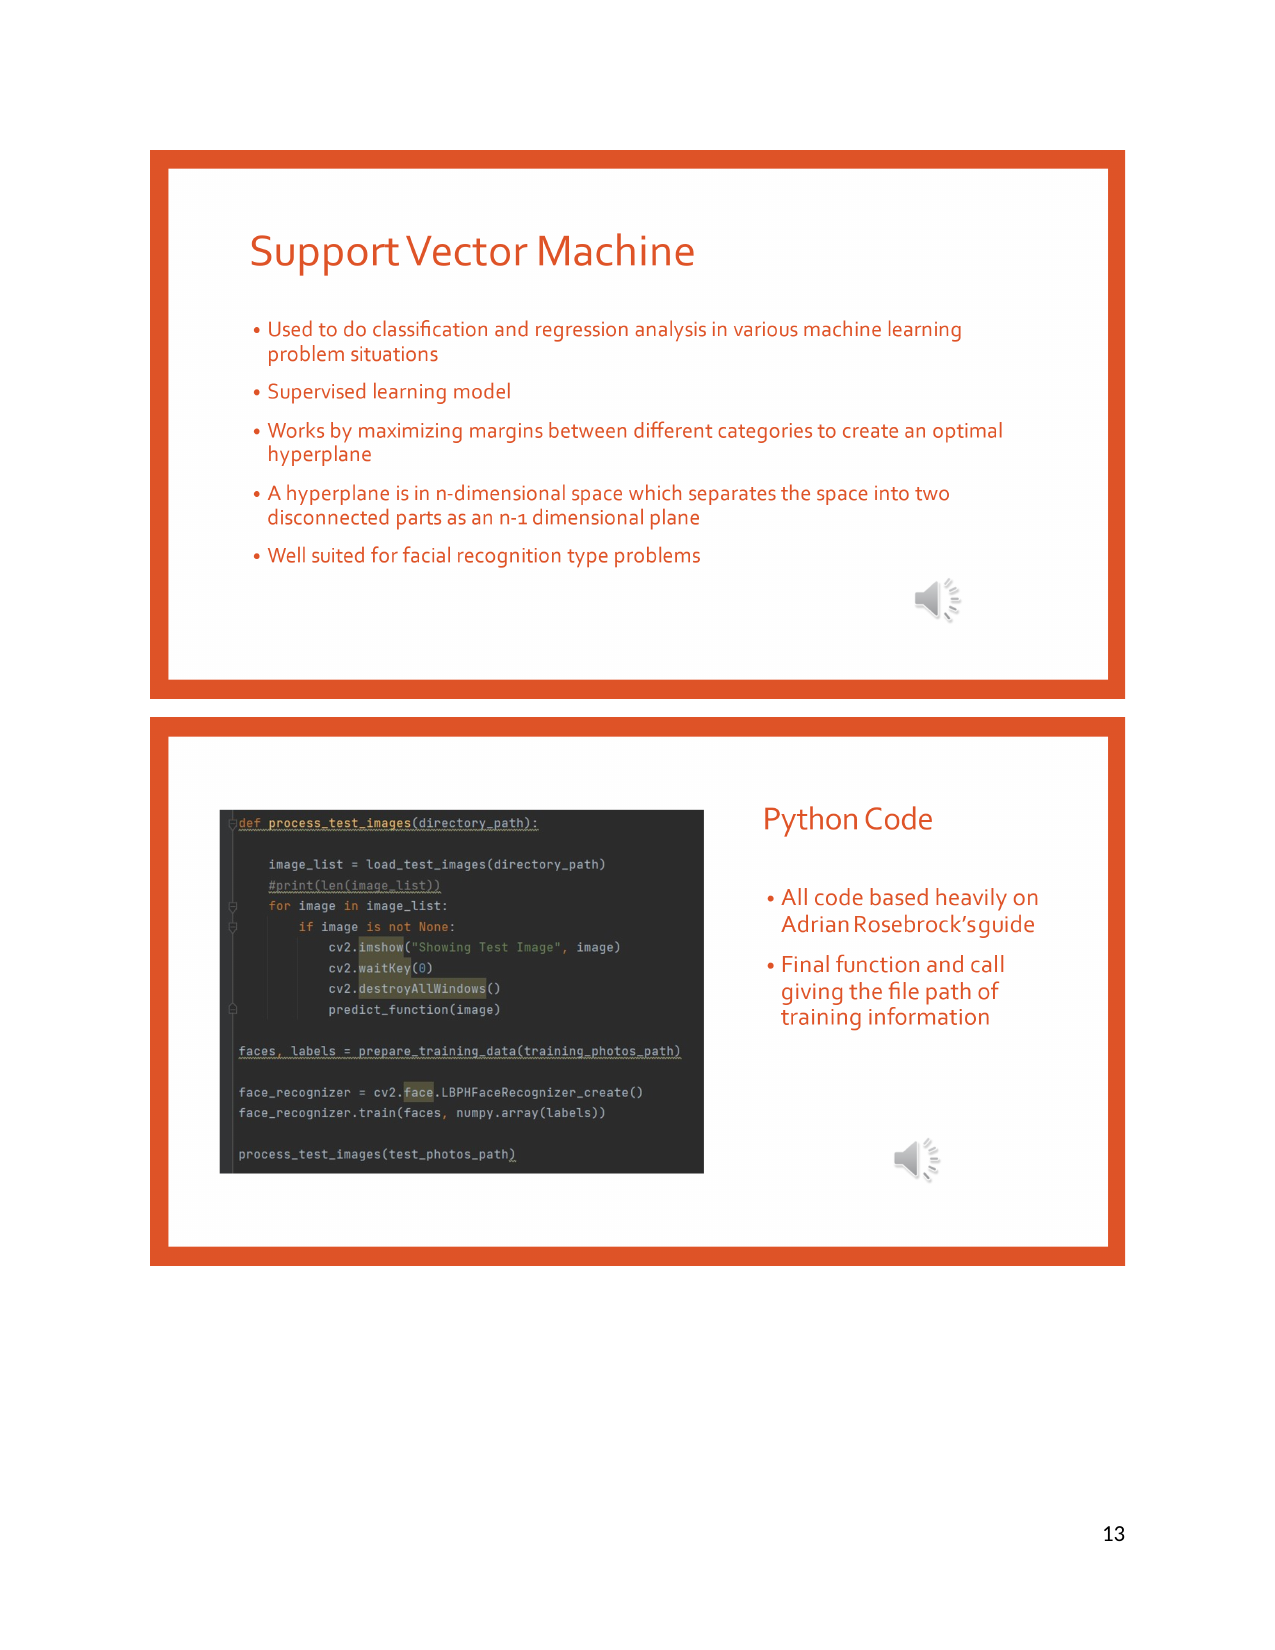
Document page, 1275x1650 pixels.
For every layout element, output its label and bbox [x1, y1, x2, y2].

picture [150, 150, 1125, 699]
picture [150, 717, 1125, 1266]
